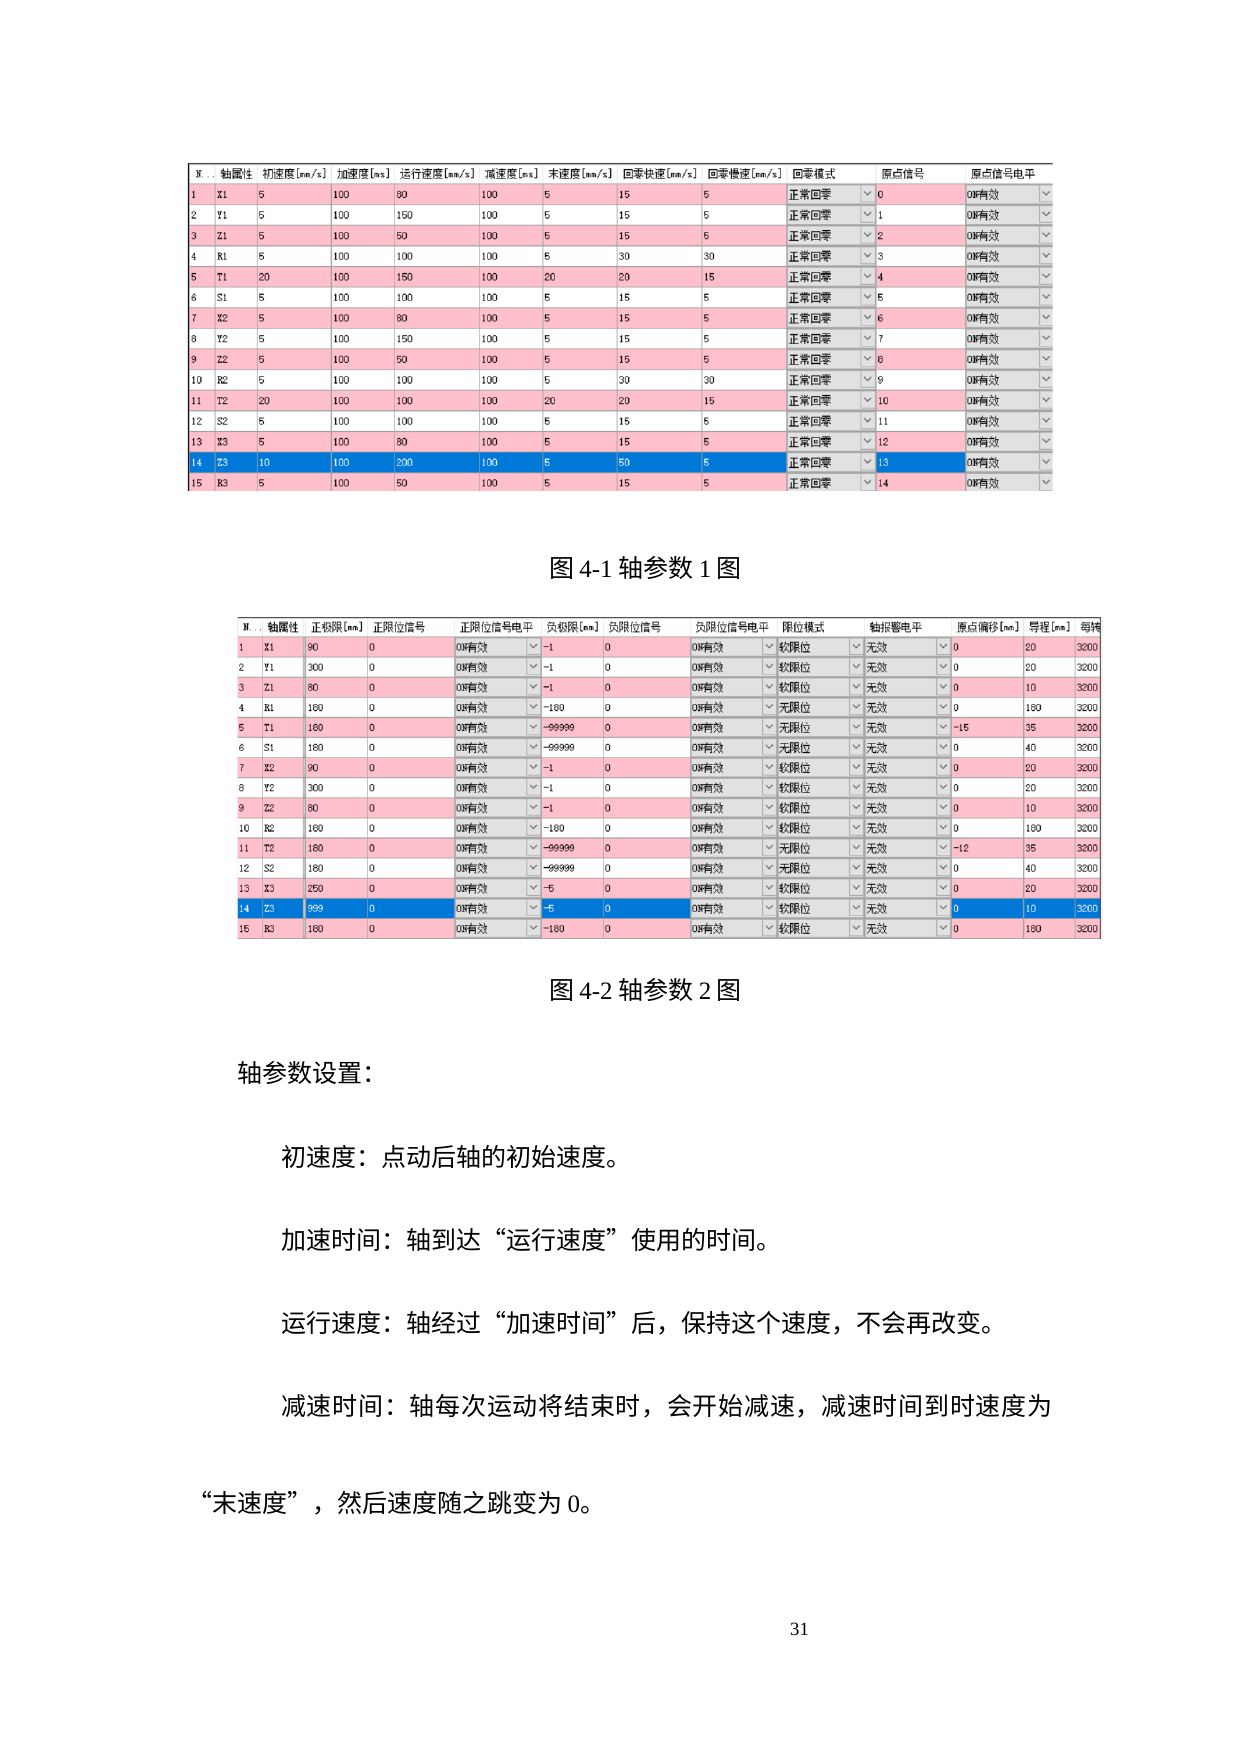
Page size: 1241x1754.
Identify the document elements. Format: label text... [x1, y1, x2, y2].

text 轴参数设置： [187, 1039, 1053, 1104]
text 运行速度：轴经过“加速时间”后，保持这个速度，不会再改变。 [187, 1289, 1053, 1354]
text 加速时间：轴到达“运行速度”使用的时间。 [187, 1206, 1053, 1271]
text 初速度：点动后轴的初始速度。 [187, 1123, 1053, 1188]
picture [187, 162, 1053, 491]
picture [237, 617, 1103, 939]
text 减速时间：轴每次运动将结束时，会开始减速，减速时间到时速度为“末速度”，然后速度随之跳变为0。 [187, 1372, 1053, 1534]
text 图4-1 轴参数1图 [187, 534, 1053, 599]
text 图4-2 轴参数2图 [187, 956, 1053, 1021]
